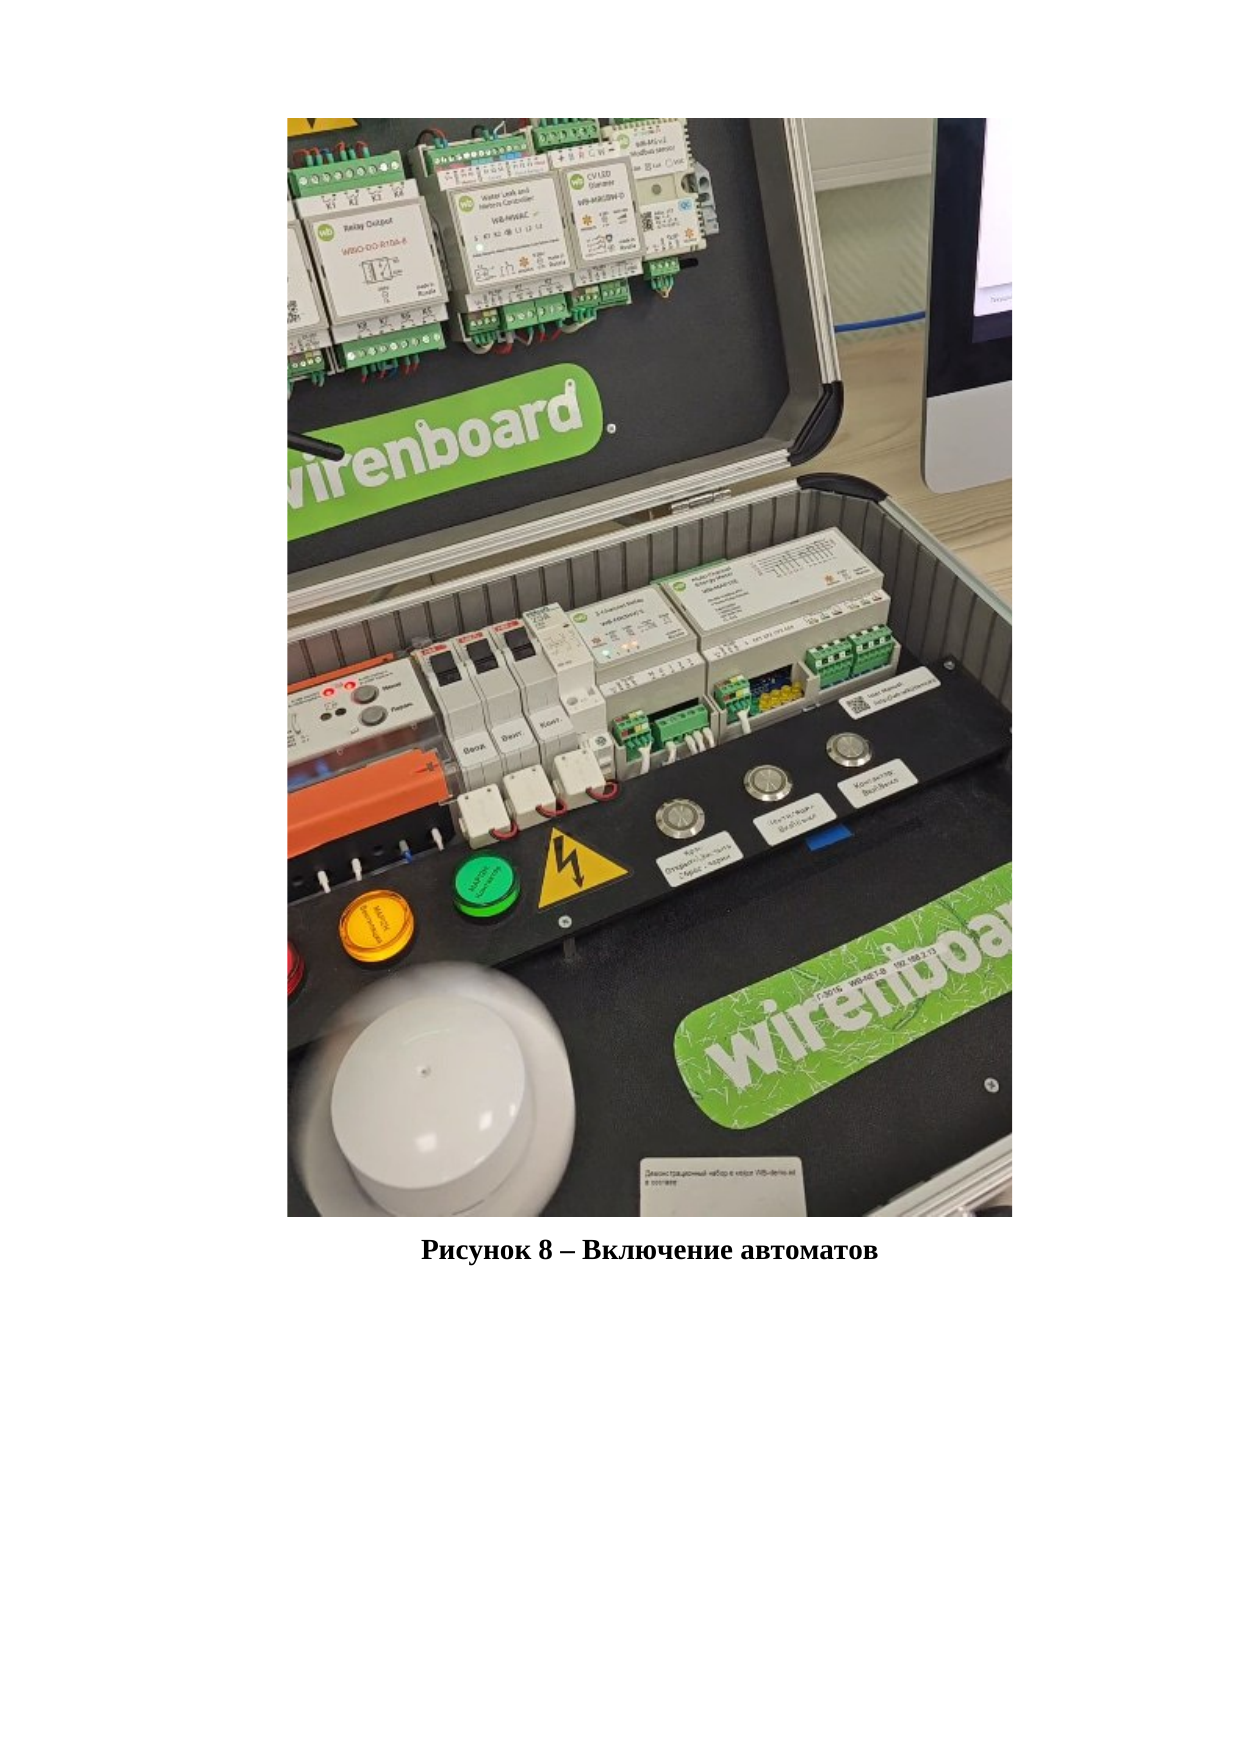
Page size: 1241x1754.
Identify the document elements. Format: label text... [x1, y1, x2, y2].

text Рисунок 8 – Включение автоматов [148, 1232, 1152, 1266]
picture [287, 118, 1013, 1217]
